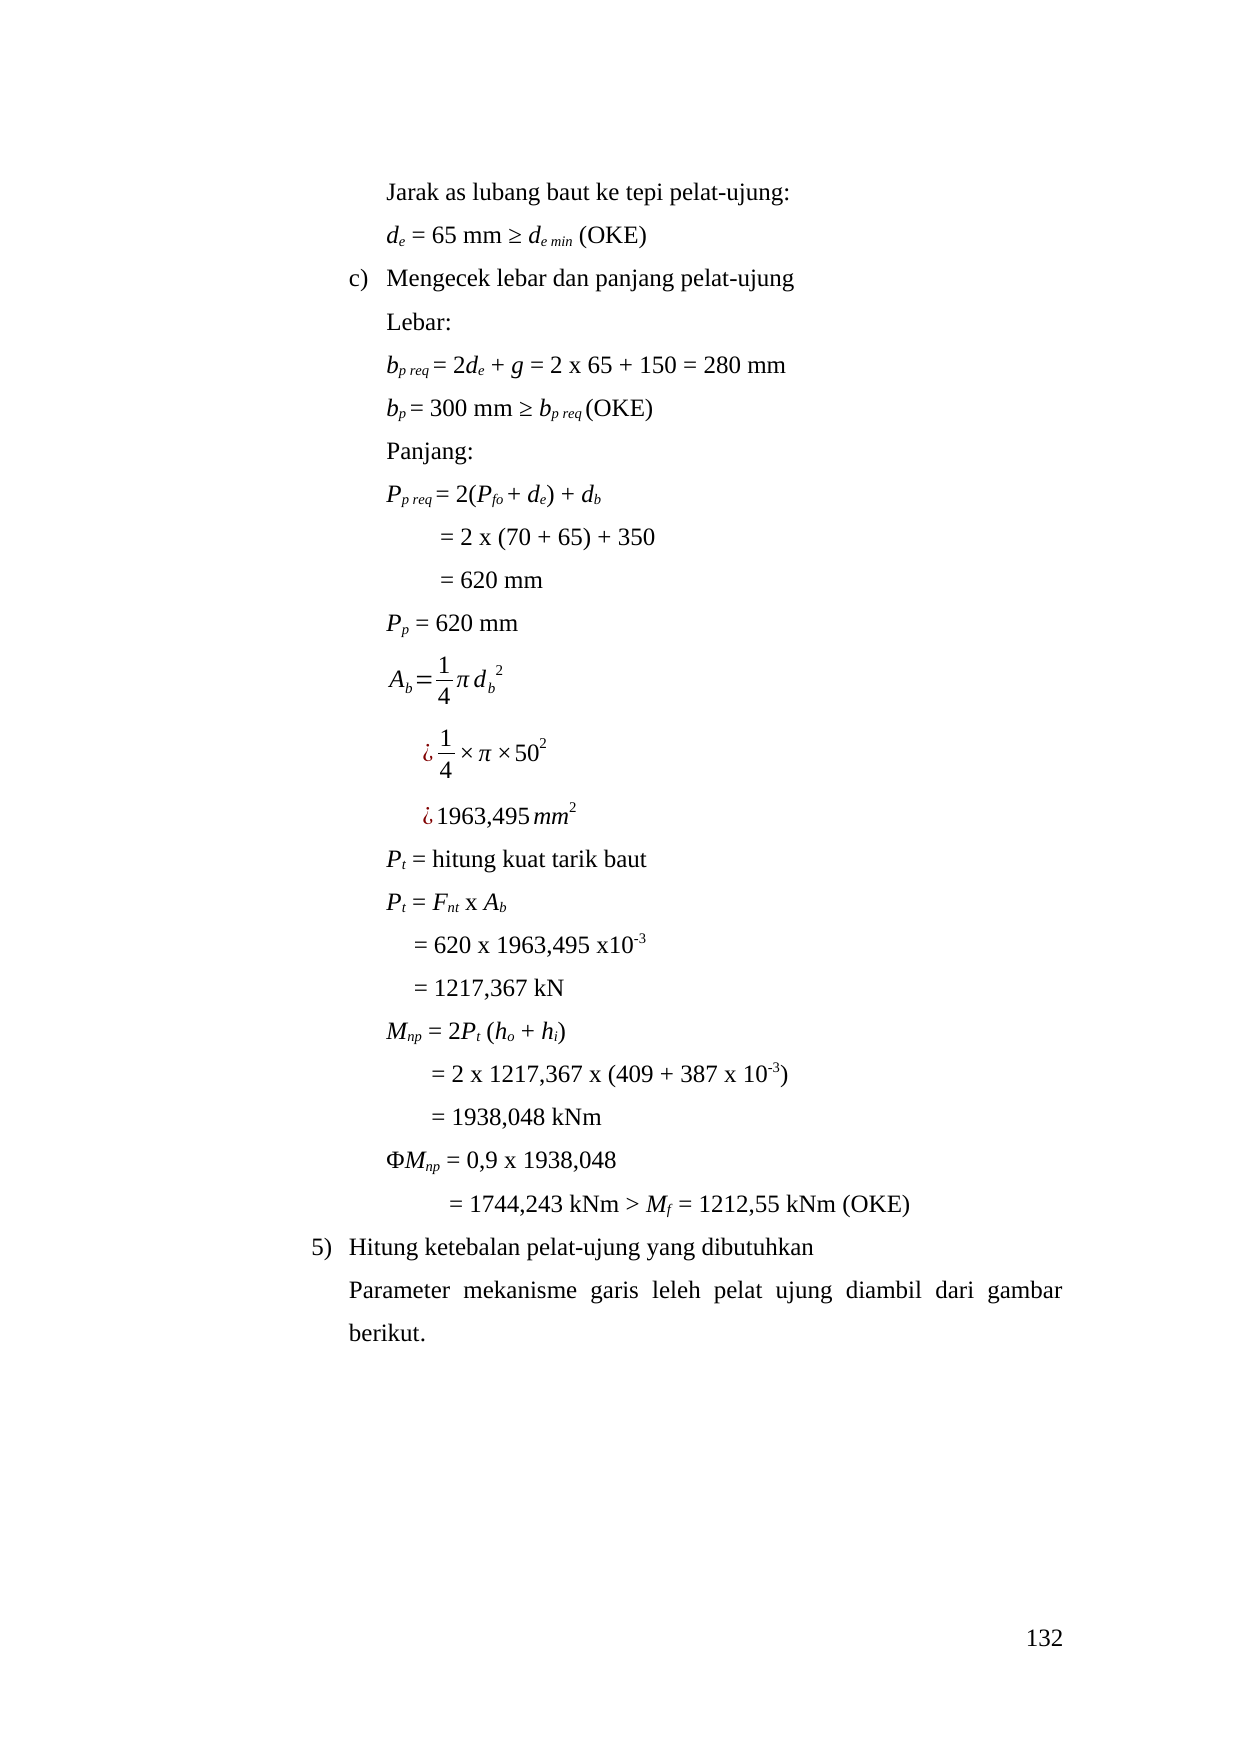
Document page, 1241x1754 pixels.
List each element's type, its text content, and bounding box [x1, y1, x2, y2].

list Hitung ketebalan pelat-ujung yang dibutuhkan [311, 1232, 1063, 1261]
list Panjang: [386, 436, 1063, 465]
list Lebar: [386, 307, 1063, 335]
list = 2 x (70 + 65) + 350 [440, 522, 1063, 551]
list Pp req = 2(Pfo + de) + db [386, 479, 1063, 508]
text Pt = Fnt x Ab [386, 887, 1063, 916]
text Mnp = 2Pt (ho + hi) [386, 1016, 1063, 1045]
list Parameter mekanisme garis leleh pelat ujung diambil dari gambar berikut. [349, 1275, 1063, 1347]
text = 620 x 1963,495 x10-3 [413, 930, 1063, 959]
text = 1217,367 kN [413, 973, 1063, 1002]
text Pt = hitung kuat tarik baut [386, 844, 1063, 872]
list de = 65 mm ≥ de min (OKE) [386, 220, 1063, 249]
list bp req = 2de + g = 2 x 65 + 150 = 280 mm [386, 350, 1063, 378]
text Pp = 620 mm [386, 608, 1063, 637]
list Mengecek lebar dan panjang pelat-ujung [349, 263, 1063, 292]
text = 1938,048 kNm [431, 1102, 1063, 1131]
text ΦMnp = 0,9 x 1938,048 [386, 1146, 1063, 1174]
text = 1744,243 kNm > Mf = 1212,55 kNm (OKE) [449, 1189, 1063, 1217]
text = 2 x 1217,367 x (409 + 387 x 10-3) [431, 1059, 1063, 1088]
list Jarak as lubang baut ke tepi pelat-ujung: [386, 177, 1063, 206]
list bp = 300 mm ≥ bp req (OKE) [386, 393, 1063, 422]
list = 620 mm [440, 565, 1063, 594]
